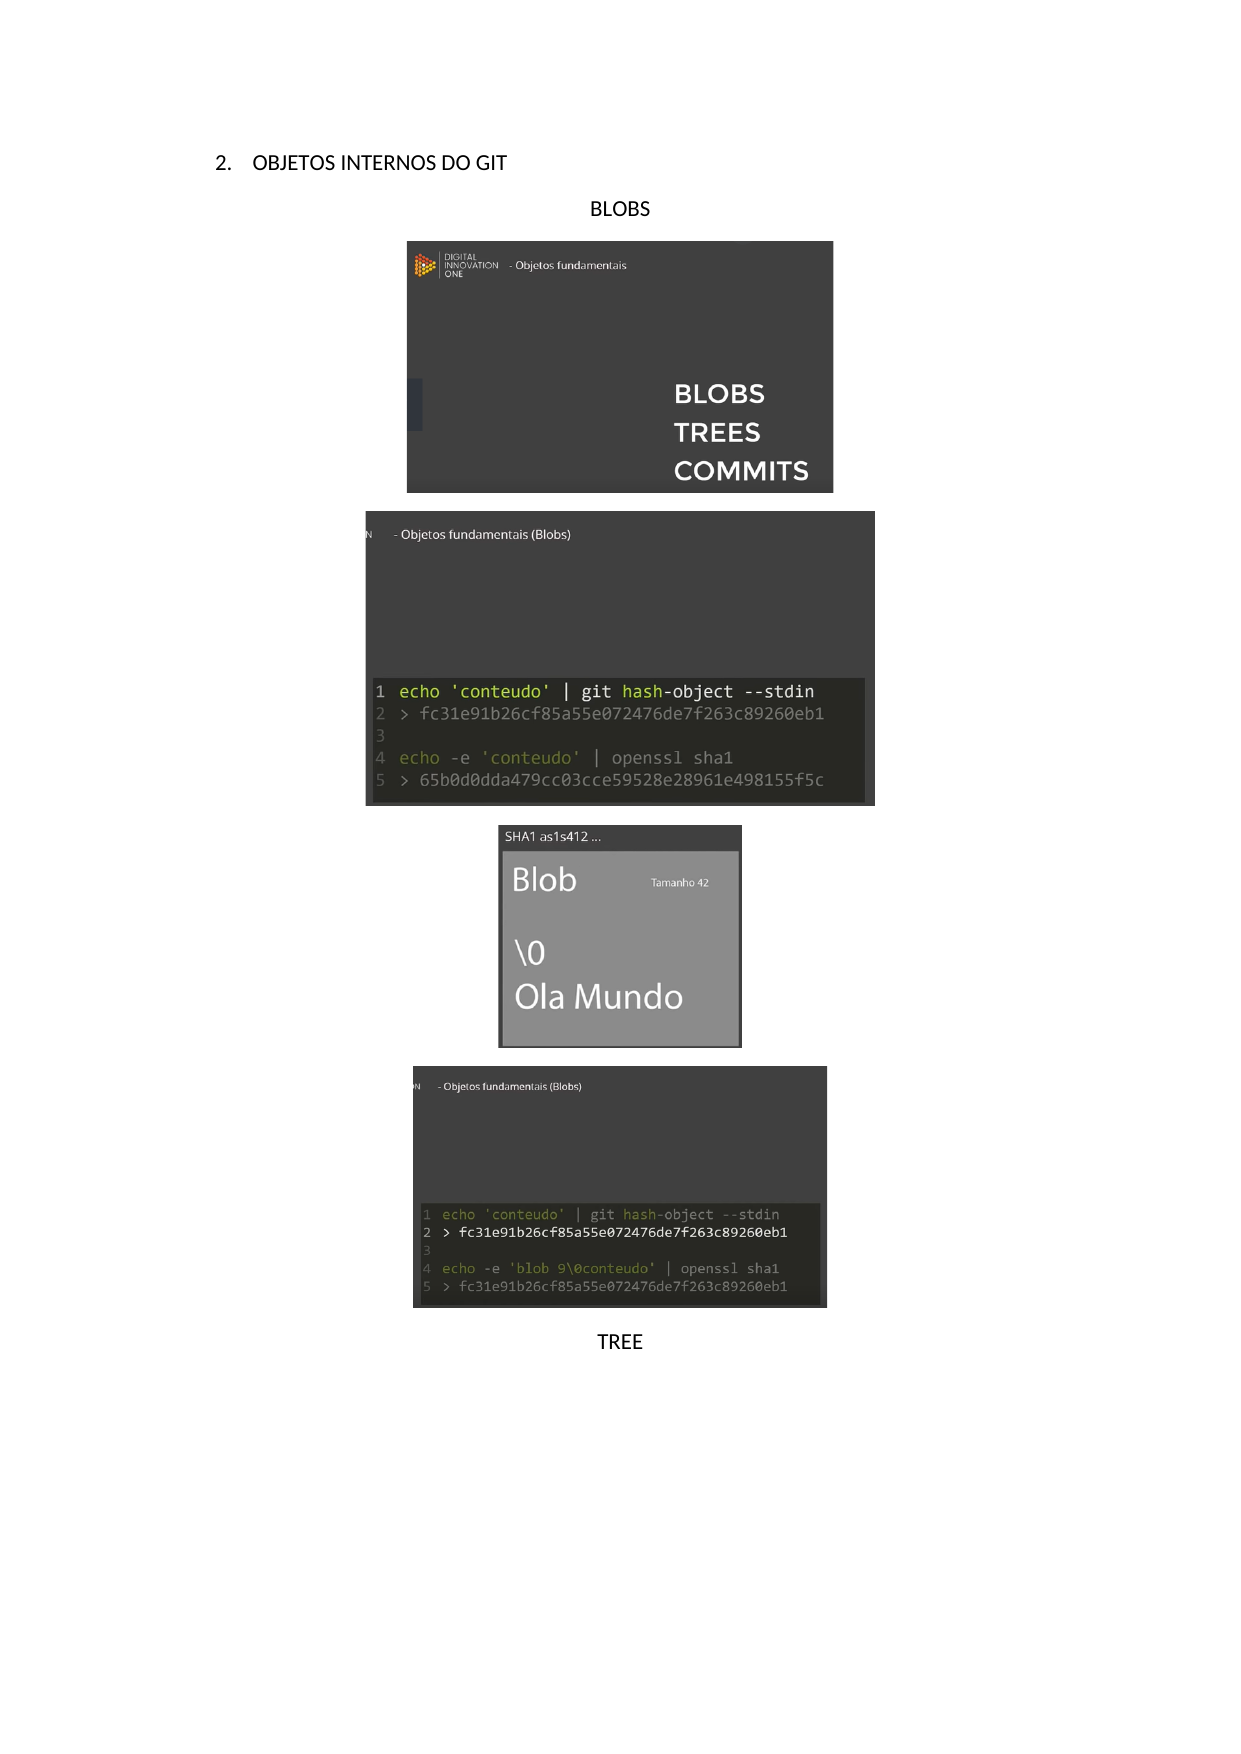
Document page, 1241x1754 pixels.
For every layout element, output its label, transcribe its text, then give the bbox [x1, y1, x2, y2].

picture [365, 511, 875, 806]
list OBJETOS INTERNOS DO GIT [215, 148, 1063, 176]
picture [413, 1066, 828, 1308]
picture [498, 825, 742, 1048]
text TREE [177, 1327, 1063, 1355]
text BLOBS [177, 194, 1063, 222]
picture [406, 241, 834, 493]
